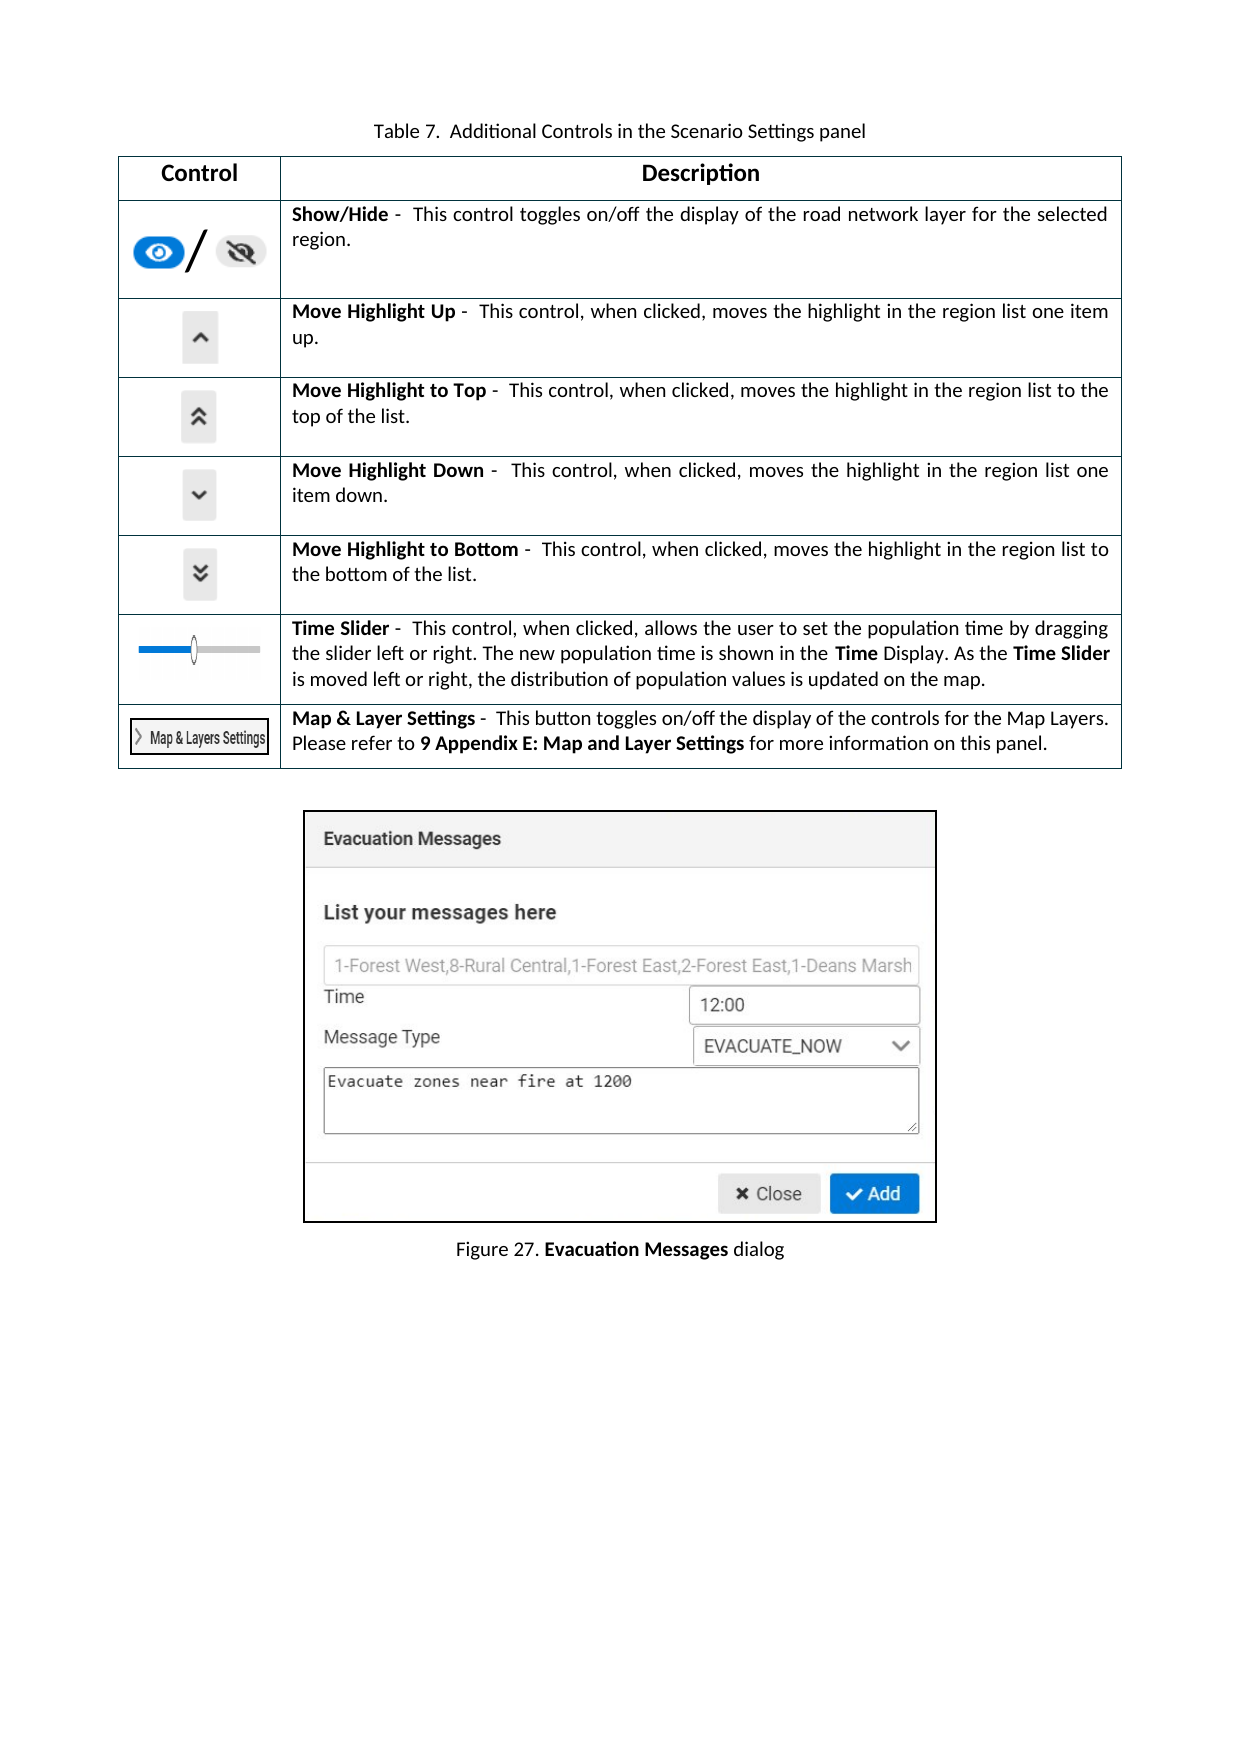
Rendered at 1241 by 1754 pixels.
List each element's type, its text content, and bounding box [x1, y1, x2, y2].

table_cell Show/Hide - This control toggles on/off the display of the road network layer for the selected region. [281, 201, 1121, 297]
table_header Control [119, 157, 280, 200]
table_cell [119, 299, 280, 377]
table_cell Time Slider - This control, when clicked, allows the user to set the population time by dragging the slider left or right. The new population time is shown in the Time Display. As the Time Slider is moved left or right, the distribution of population values is updated on the map. [281, 615, 1121, 704]
table_cell [119, 536, 280, 614]
table_cell Move Highlight Up - This control, when clicked, moves the highlight in the region list one item up. [281, 299, 1121, 377]
table_cell / [119, 201, 280, 297]
table_cell Move Highlight to Top - This control, when clicked, moves the highlight in the region list to the top of the list. [281, 378, 1121, 456]
table_cell [119, 615, 280, 704]
table_header Description [281, 157, 1121, 200]
table_cell Move Highlight Down - This control, when clicked, moves the highlight in the region list one item down. [281, 457, 1121, 535]
table_cell [119, 378, 280, 456]
text Figure . Evacuation Messages dialog [118, 1236, 1122, 1261]
table_cell Map & Layer Settings - This button toggles on/off the display of the controls for the Map Layers. Please refer to 9 for more information on this panel. [281, 705, 1121, 768]
table_cell [119, 457, 280, 535]
text Table 7. Additional Controls in the Scenario Settings panel [118, 118, 1122, 143]
table_cell [119, 705, 280, 768]
table_cell Move Highlight to Bottom - This control, when clicked, moves the highlight in the region list to the bottom of the list. [281, 536, 1121, 614]
